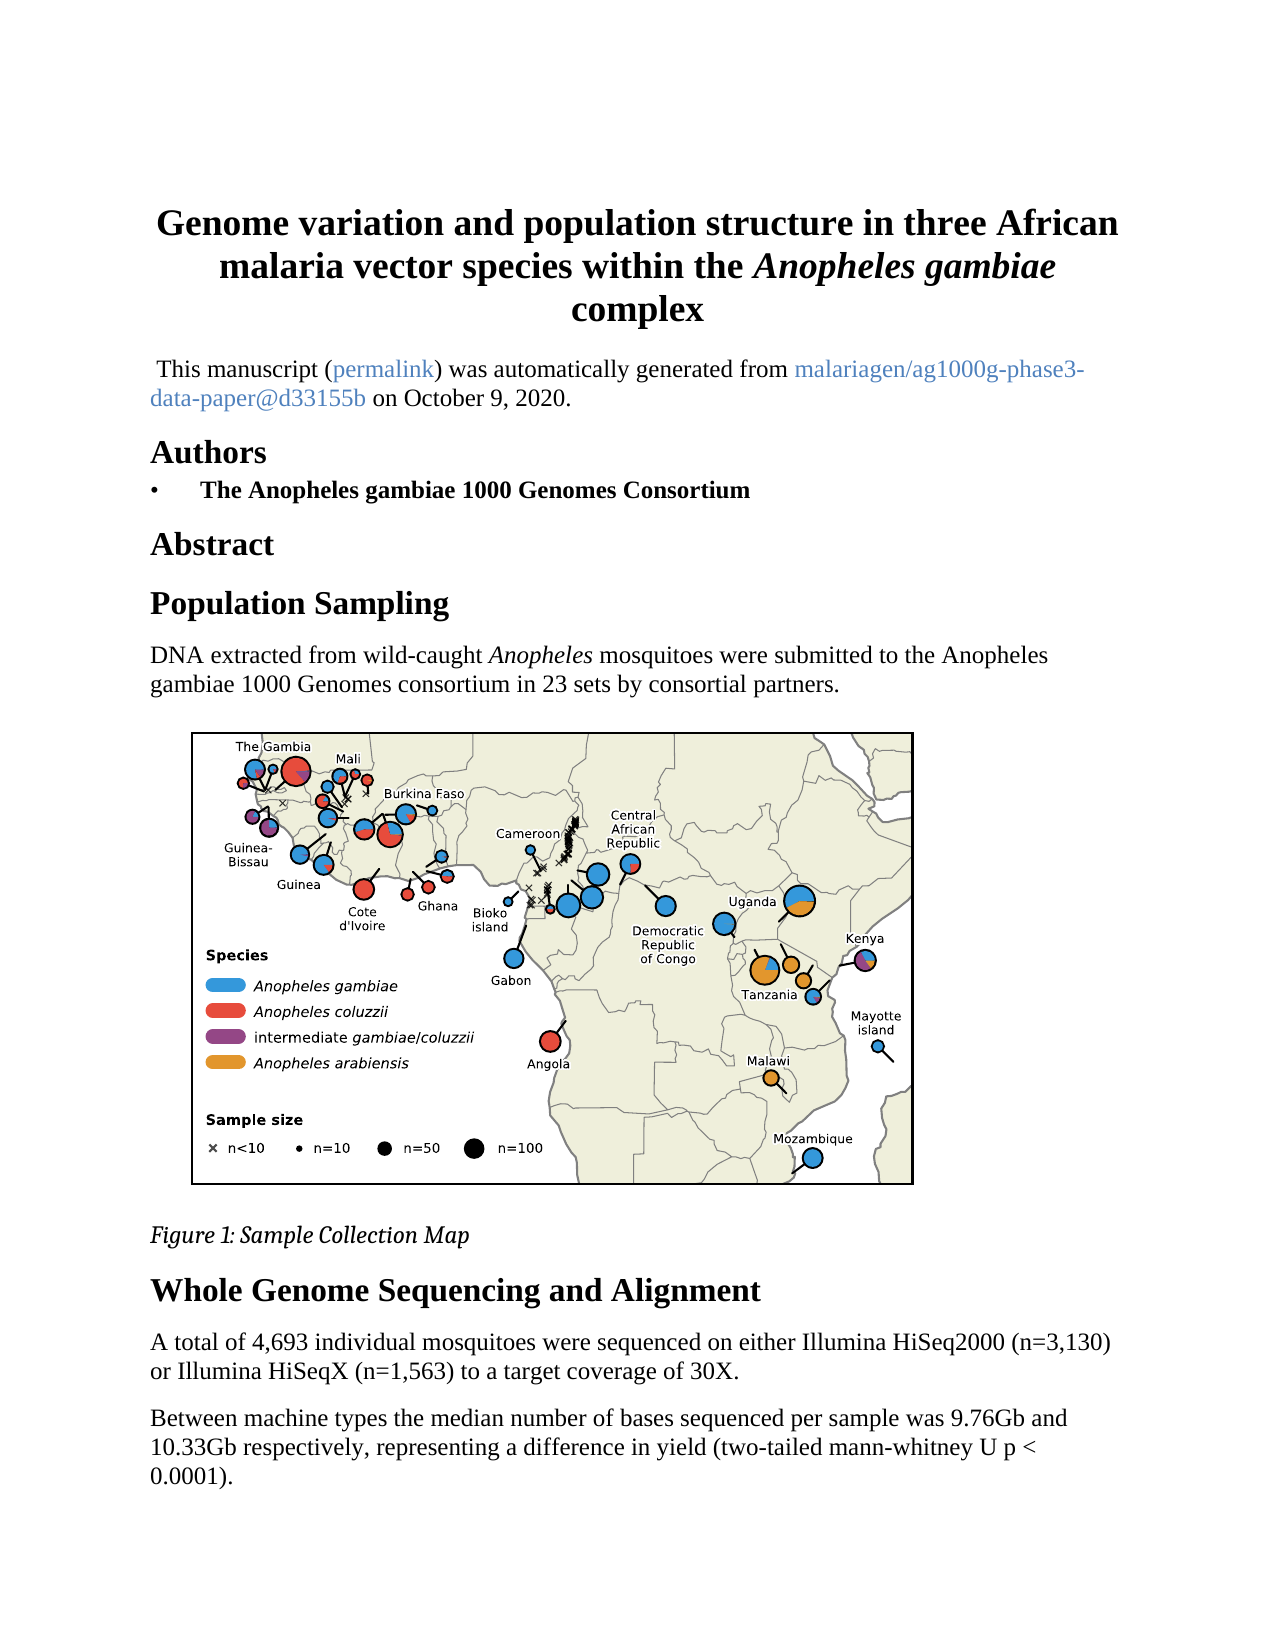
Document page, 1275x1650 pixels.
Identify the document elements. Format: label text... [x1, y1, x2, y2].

subtitle Population Sampling [150, 583, 1125, 622]
text This manuscript (permalink) was automatically generated from malariagen/ag1000g-phase3-data-paper@d33155b on October 9, 2020. [150, 354, 1125, 412]
list The Anopheles gambiae 1000 Genomes Consortium [150, 475, 1125, 503]
subtitle Whole Genome Sequencing and Alignment [150, 1270, 1125, 1308]
title Genome variation and population structure in three African malaria vector species within the Anopheles gambiae complex [150, 200, 1125, 329]
text DNA extracted from wild-caught Anopheles mosquitoes were submitted to the Anopheles gambiae 1000 Genomes consortium in 23 sets by consortial partners. [150, 641, 1125, 698]
text A total of 4,693 individual mosquitoes were sequenced on either Illumina HiSeq2000 (n=3,130) or Illumina HiSeqX (n=1,563) to a target coverage of 30X. [150, 1327, 1125, 1385]
text Figure 1: Sample Collection Map [150, 1221, 1125, 1249]
subtitle Authors [150, 433, 1125, 471]
subtitle Abstract [150, 524, 1125, 563]
text Between machine types the median number of bases sequenced per sample was 9.76Gb and 10.33Gb respectively, representing a difference in yield (two-tailed mann-whitney U p < 0.0001). [150, 1403, 1125, 1490]
